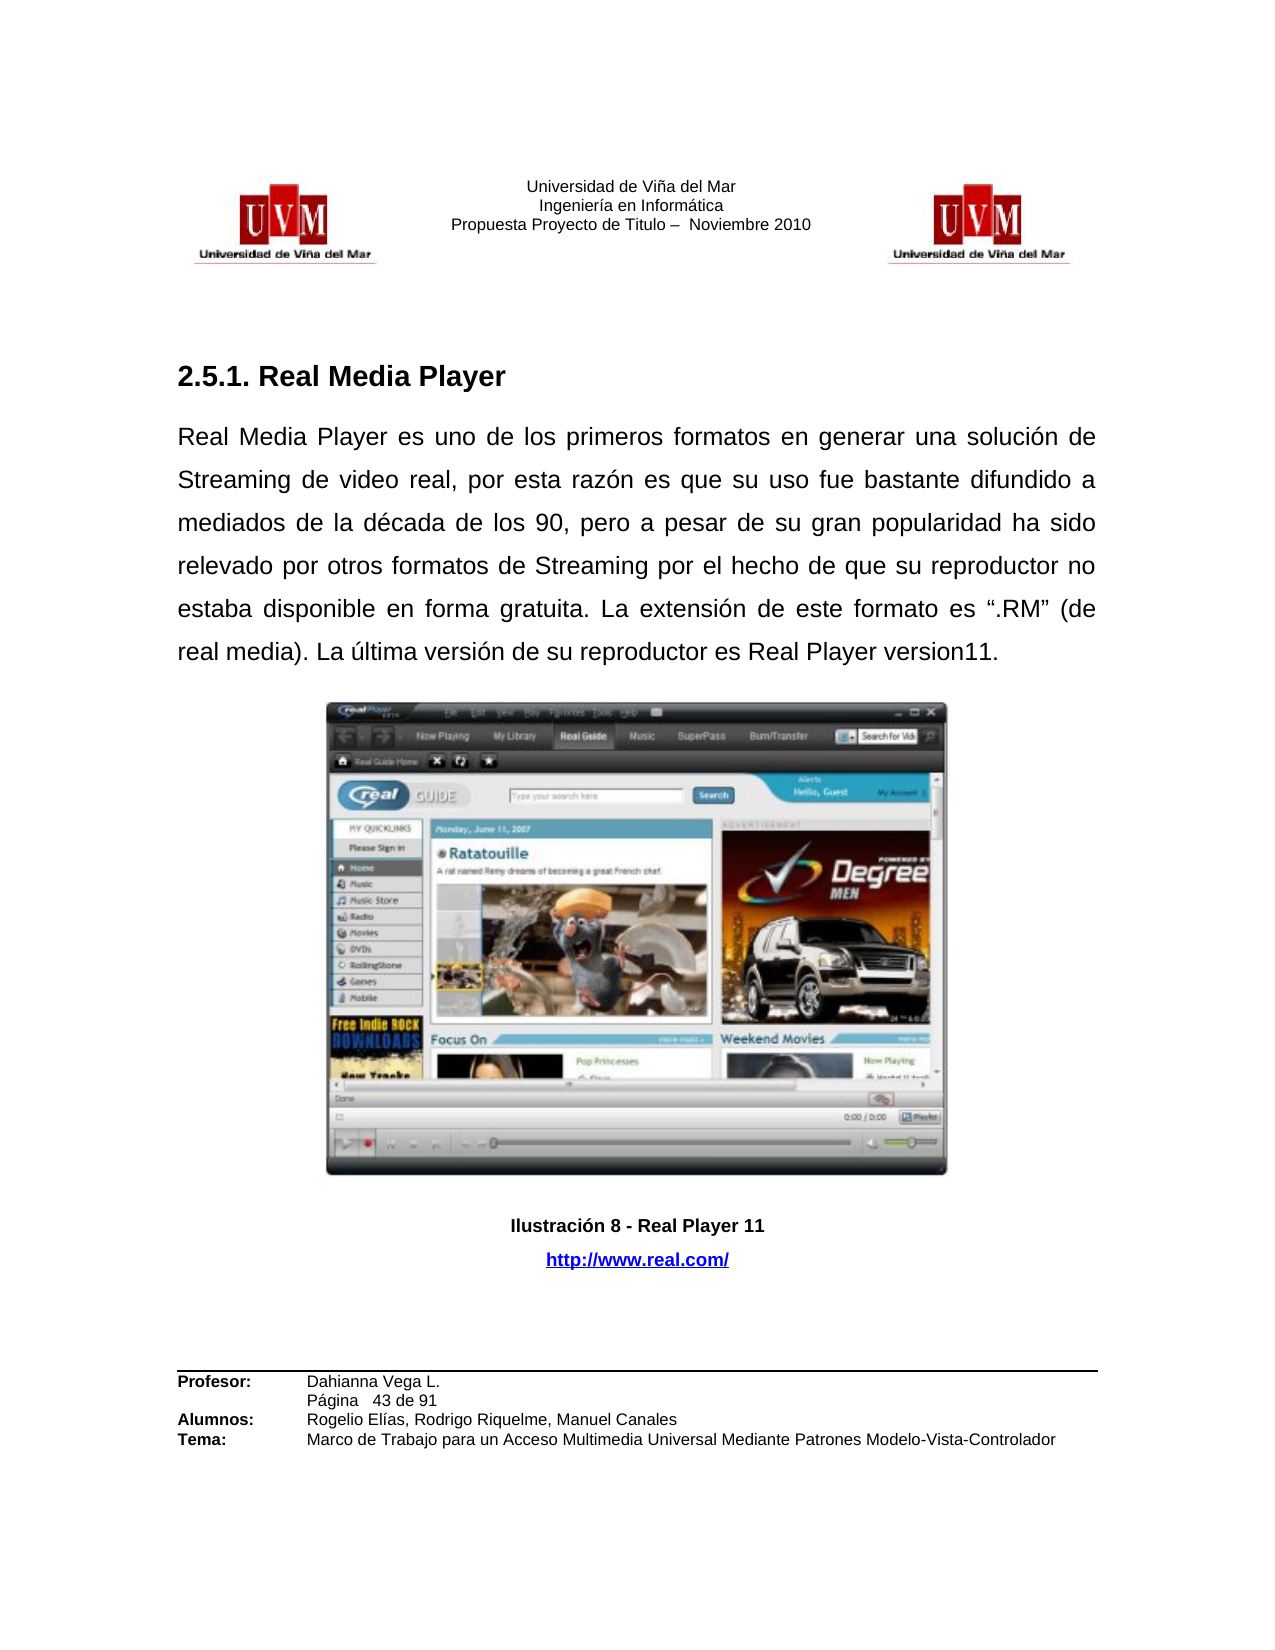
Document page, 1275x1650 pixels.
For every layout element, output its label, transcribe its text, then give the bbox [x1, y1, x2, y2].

subtitle 2.5.1. Real Media Player [177, 359, 1098, 392]
picture [871, 176, 1084, 267]
text Ilustración 8 - Real Player 11 [177, 1214, 1098, 1236]
text Real Media Player es uno de los primeros formatos en generar una solución de Streaming de video real, por esta razón es que su uso fue bastante difundido a mediados de la década de los 90, pero a pesar de su gran popularidad ha sido relevado por otros formatos de Streaming por el hecho de que su reproductor no estaba disponible en forma gratuita. La extensión de este formato es “.RM” (de real media). La última versión de su reproductor es Real Player version11. [177, 422, 1098, 666]
text http://www.real.com/ [177, 1249, 1098, 1270]
picture [177, 176, 390, 267]
picture [325, 701, 951, 1180]
